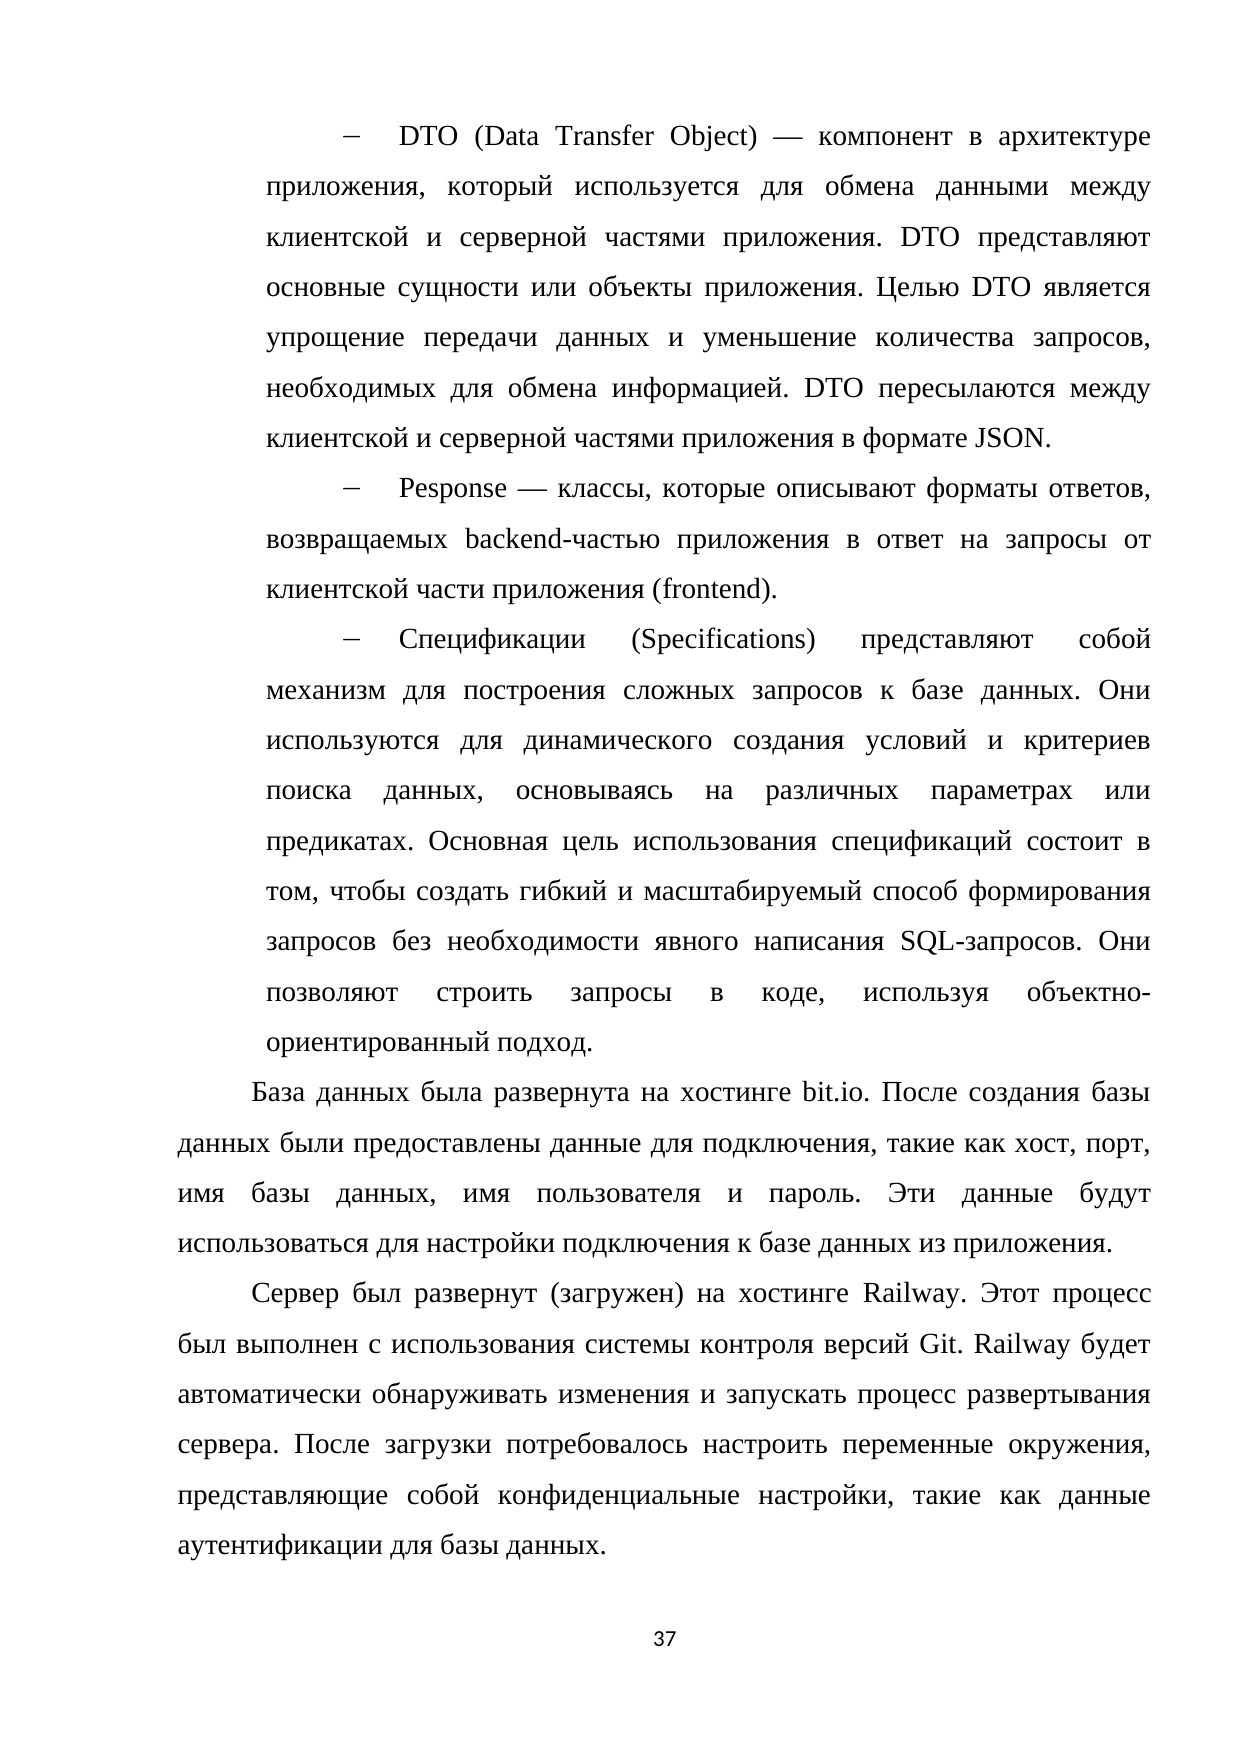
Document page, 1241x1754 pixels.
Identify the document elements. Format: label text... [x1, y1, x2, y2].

text Pesponse — классы, которые описывают форматы ответов, возвращаемых backend-частью приложения в ответ на запросы от клиентской части приложения (frontend). [266, 470, 1152, 605]
text База данных была развернута на хостинге bit.io. После создания базы данных были предоставлены данные для подключения, такие как хост, порт, имя базы данных, имя пользователя и пароль. Эти данные будут использоваться для настройки подключения к базе данных из приложения. [177, 1074, 1152, 1259]
text DTO (Data Transfer Object) — компонент в архитектуре приложения, который используется для обмена данными между клиентской и серверной частями приложения. DTO представляют основные сущности или объекты приложения. Целью DTO является упрощение передачи данных и уменьшение количества запросов, необходимых для обмена информацией. DTO пересылаются между клиентской и серверной частями приложения в формате JSON. [266, 118, 1152, 454]
text Cпецификации (Specifications) представляют собой механизм для построения сложных запросов к базе данных. Они используются для динамического создания условий и критериев поиска данных, основываясь на различных параметрах или предикатах. Основная цель использования спецификаций состоит в том, чтобы создать гибкий и масштабируемый способ формирования запросов без необходимости явного написания SQL-запросов. Они позволяют строить запросы в коде, используя объектно-ориентированный подход. [266, 621, 1152, 1058]
text Сервер был развернут (загружен) на хостинге Railway. Этот процесс был выполнен с использования системы контроля версий Git. Railway будет автоматически обнаруживать изменения и запускать процесс развертывания сервера. После загрузки потребовалось настроить переменные окружения, представляющие собой конфиденциальные настройки, такие как данные аутентификации для базы данных. [177, 1276, 1152, 1561]
